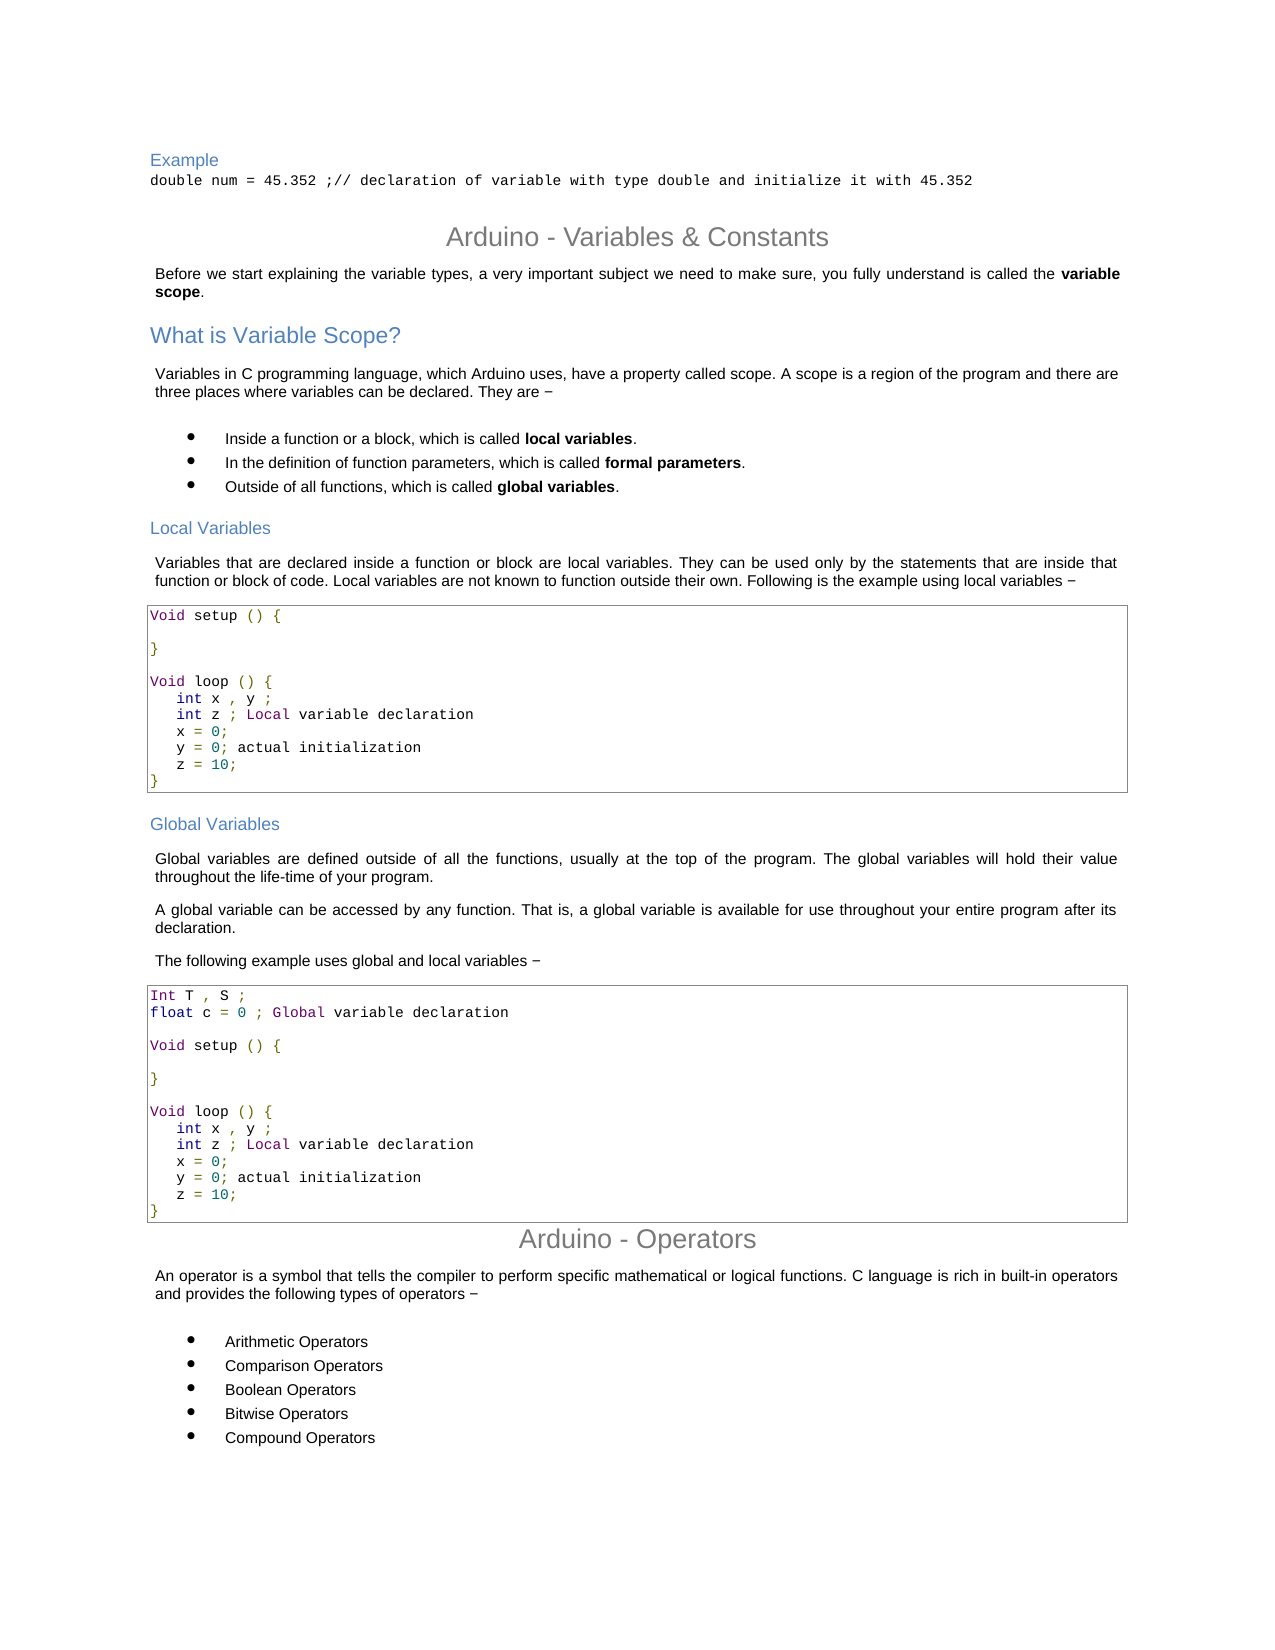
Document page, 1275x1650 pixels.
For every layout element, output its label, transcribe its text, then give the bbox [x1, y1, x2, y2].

text Arduino - Variables & Constants [150, 221, 1125, 252]
text A global variable can be accessed by any function. That is, a global variable is available for use throughout your entire program after its declaration. [155, 901, 1120, 937]
list Arithmetic Operators [187, 1332, 1125, 1351]
list Bitwise Operators [187, 1404, 1125, 1424]
text } [150, 1071, 1125, 1088]
subtitle What is Variable Scope? [150, 322, 1125, 348]
list Boolean Operators [187, 1380, 1125, 1399]
text } [148, 1201, 1127, 1222]
text y = 0; actual initialization [150, 1171, 1125, 1187]
text Void loop () { [150, 674, 1125, 691]
text x = 0; [150, 724, 1125, 741]
text x = 0; [150, 1154, 1125, 1171]
list Compound Operators [187, 1428, 1125, 1448]
text Before we start explaining the variable types, a very important subject we need to make sure, you fully understand is called the variable scope. [155, 265, 1120, 301]
list Comparison Operators [187, 1356, 1125, 1376]
text Void setup () { [150, 1038, 1125, 1054]
text An operator is a symbol that tells the compiler to perform specific mathematical or logical functions. C language is rich in built-in operators and provides the following types of operators − [155, 1267, 1120, 1303]
text Variables that are declared inside a function or block are local variables. They can be used only by the statements that are inside that function or block of code. Local variables are not known to function outside their own. Following is the example using local variables − [155, 554, 1120, 590]
text int z ; Local variable declaration [150, 1137, 1125, 1154]
text The following example uses global and local variables − [155, 952, 1120, 970]
text int x , y ; [150, 1121, 1125, 1137]
list Outside of all functions, which is called global variables. [187, 478, 1125, 497]
text double num = 45.352 ;// declaration of variable with type double and initialize it with 45.352 [150, 173, 1125, 190]
text int x , y ; [150, 691, 1125, 707]
text } [148, 771, 1127, 792]
text Int T , S ; [148, 986, 1127, 1005]
subtitle Local Variables [150, 518, 1125, 538]
text z = 10; [150, 1187, 1125, 1201]
text Arduino - Operators [150, 1223, 1125, 1254]
text Void setup () { [148, 606, 1127, 624]
subtitle Global Variables [150, 814, 1125, 834]
text } [150, 641, 1125, 658]
subtitle Example [150, 150, 1125, 170]
list Inside a function or a block, which is called local variables. [187, 430, 1125, 449]
text Variables in C programming language, which Arduino uses, have a property called scope. A scope is a region of the program and there are three places where variables can be declared. They are − [155, 364, 1120, 401]
text z = 10; [150, 757, 1125, 771]
text y = 0; actual initialization [150, 741, 1125, 757]
text Global variables are defined outside of all the functions, usually at the top of the program. The global variables will hold their value throughout the life-time of your program. [155, 850, 1120, 886]
text int z ; Local variable declaration [150, 707, 1125, 724]
text float c = 0 ; Global variable declaration [150, 1005, 1125, 1021]
text Void loop () { [150, 1104, 1125, 1121]
list In the definition of function parameters, which is called formal parameters. [187, 454, 1125, 473]
